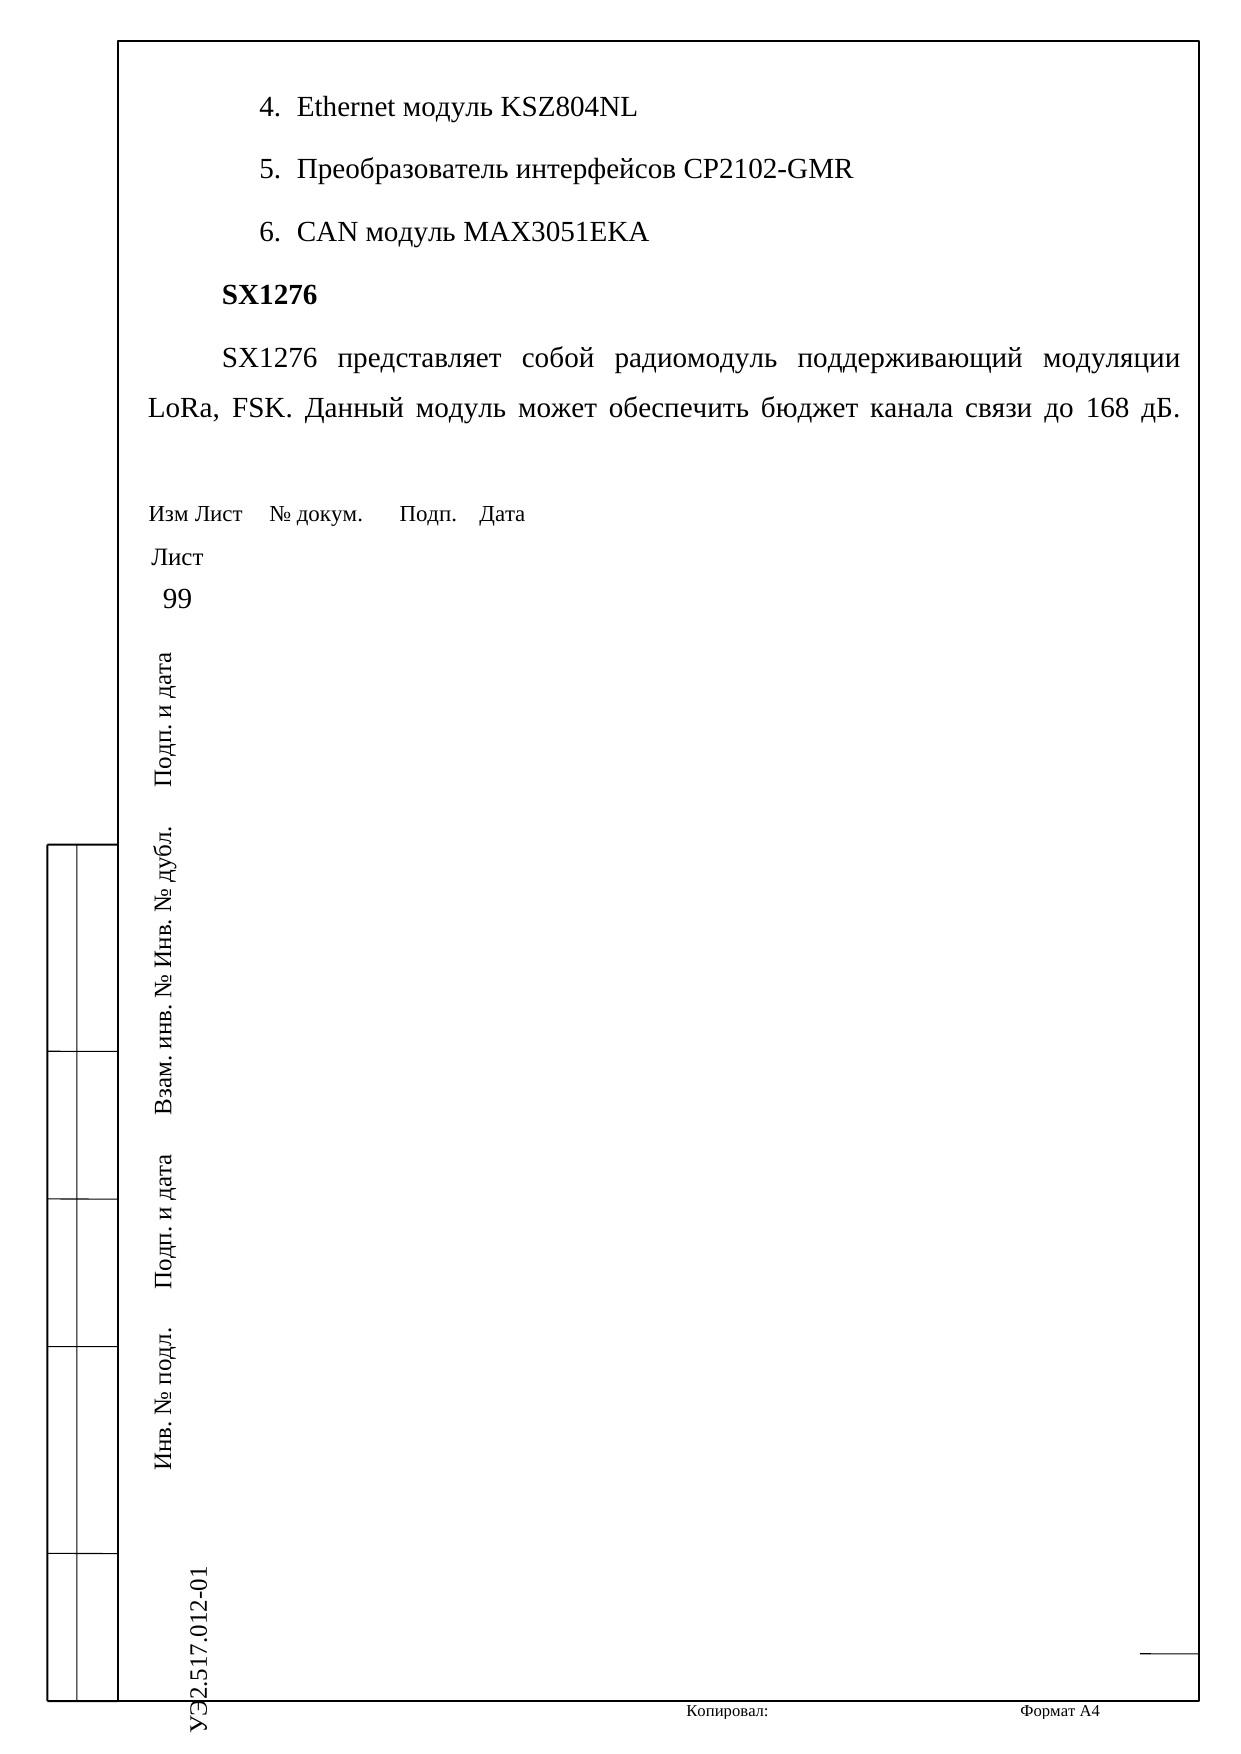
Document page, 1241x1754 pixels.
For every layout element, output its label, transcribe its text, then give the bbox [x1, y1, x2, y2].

list Ethernet модуль KSZ804NL [259, 89, 1181, 122]
text SX1276 представляет собой радиомодуль поддерживающий модуляции LoRa, FSK. Данный модуль может обеспечить бюджет канала связи до 168 дБ. Имеет высокую чувствительность (до 148 дБ). Малый ток потребления в режиме передачи [148, 340, 1181, 424]
list CAN модуль MAX3051EKA [259, 214, 1181, 248]
text SX1276 [148, 277, 1181, 311]
list Преобразователь интерфейсов CP2102-GMR [259, 151, 1181, 185]
